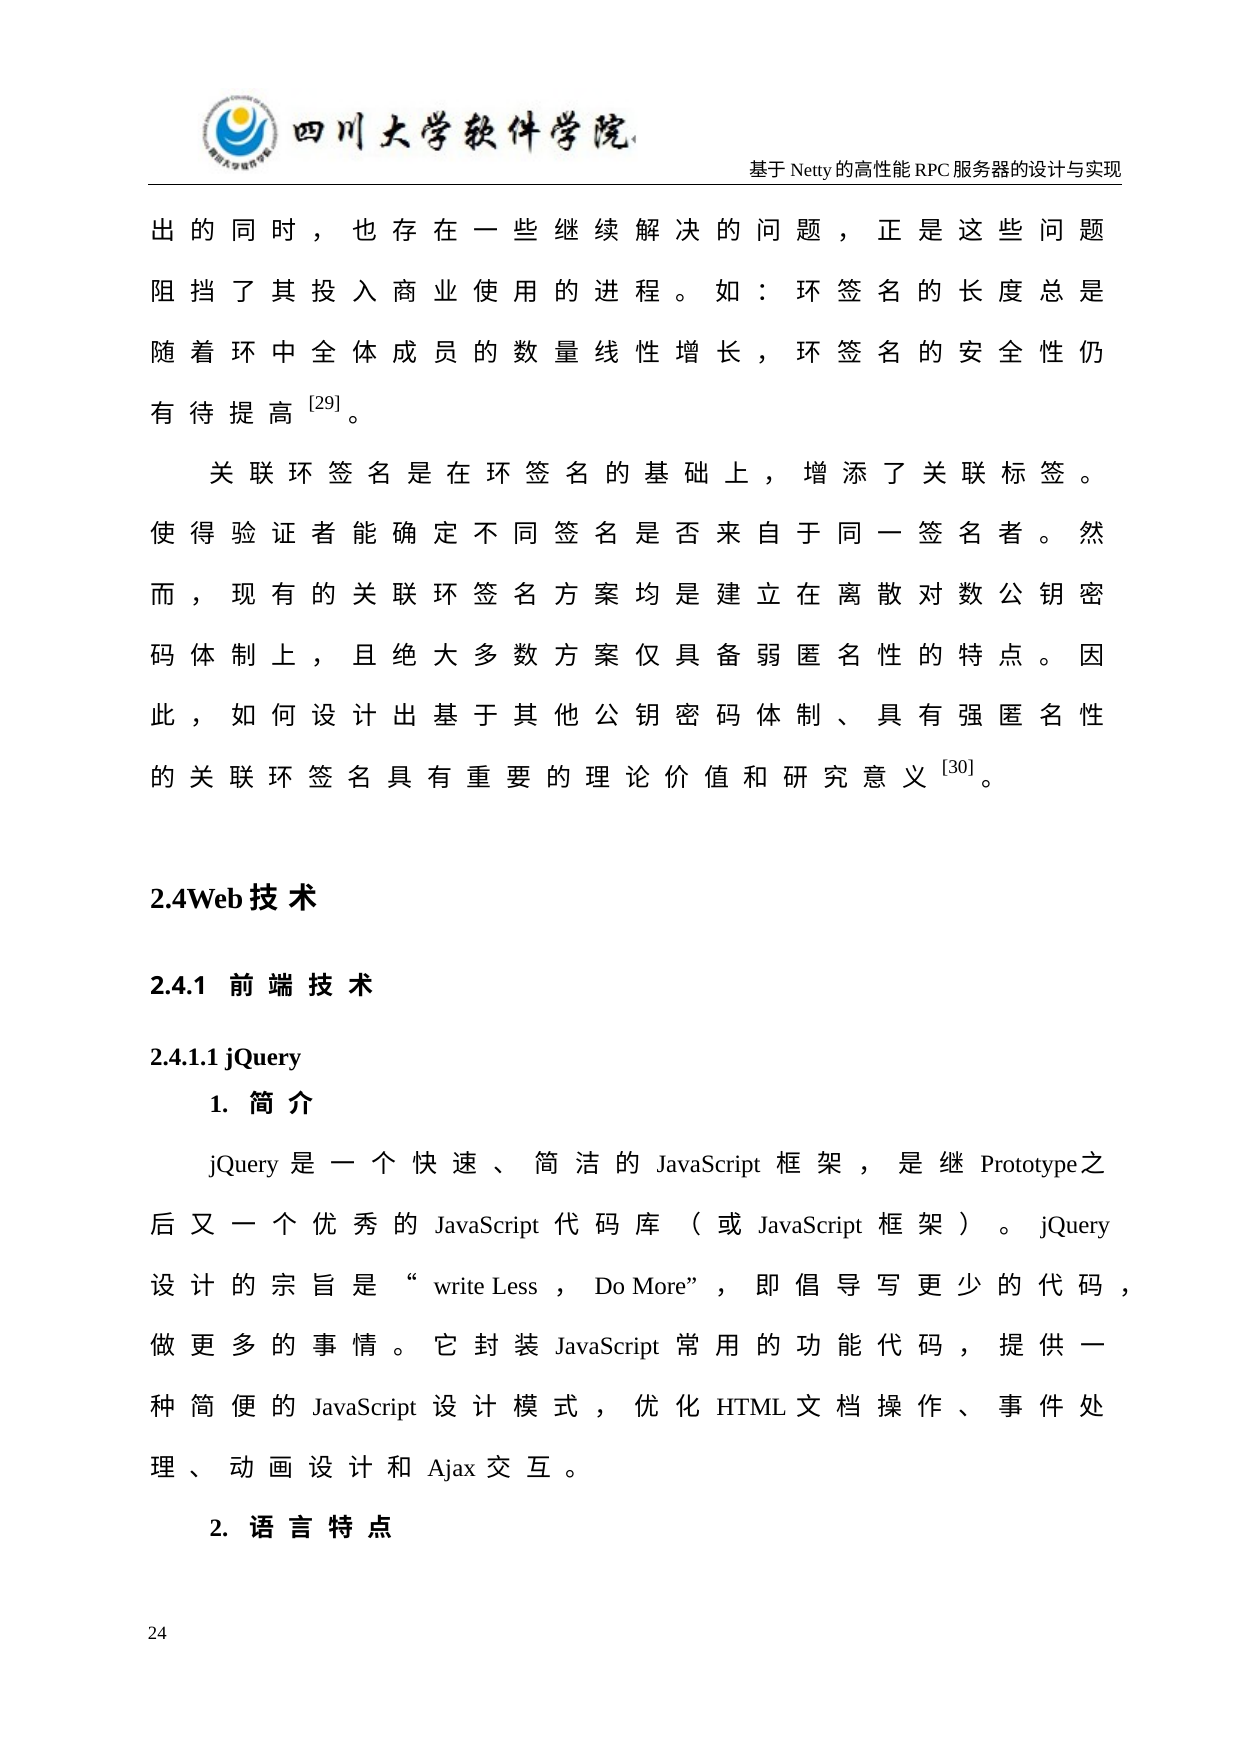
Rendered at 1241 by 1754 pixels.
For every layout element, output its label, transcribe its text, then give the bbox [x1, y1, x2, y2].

text 2. 语言特点 [150, 1496, 1120, 1556]
subtitle 2.4.1.1 jQuery [150, 1041, 1120, 1071]
subtitle 2.4Web技术 [150, 865, 1120, 926]
text 1. 简介 [150, 1071, 1120, 1132]
picture [197, 88, 639, 177]
text jQuery是一个快速、简洁的JavaScript框架，是继Prototype之后又一个优秀的JavaScript代码库（或JavaScript框架）。jQuery设计的宗旨是“write Less，Do More”，即倡导写更少的代码，做更多的事情。它封装JavaScript常用的功能代码，提供一种简便的JavaScript设计模式，优化HTML文档操作、事件处理、动画设计和Ajax交互。 [150, 1132, 1120, 1496]
text 关联环签名是在环签名的基础上，增添了关联标签。使得验证者能确定不同签名是否来自于同一签名者。然而，现有的关联环签名方案均是建立在离散对数公钥密码体制上，且绝大多数方案仅具备弱匿名性的特点。因此，如何设计出基于其他公钥密码体制、具有强匿名性的关联环签名具有重要的理论价值和研究意义[30]。 [150, 441, 1120, 805]
subtitle 2.4.1 前端技术 [150, 953, 1120, 1014]
